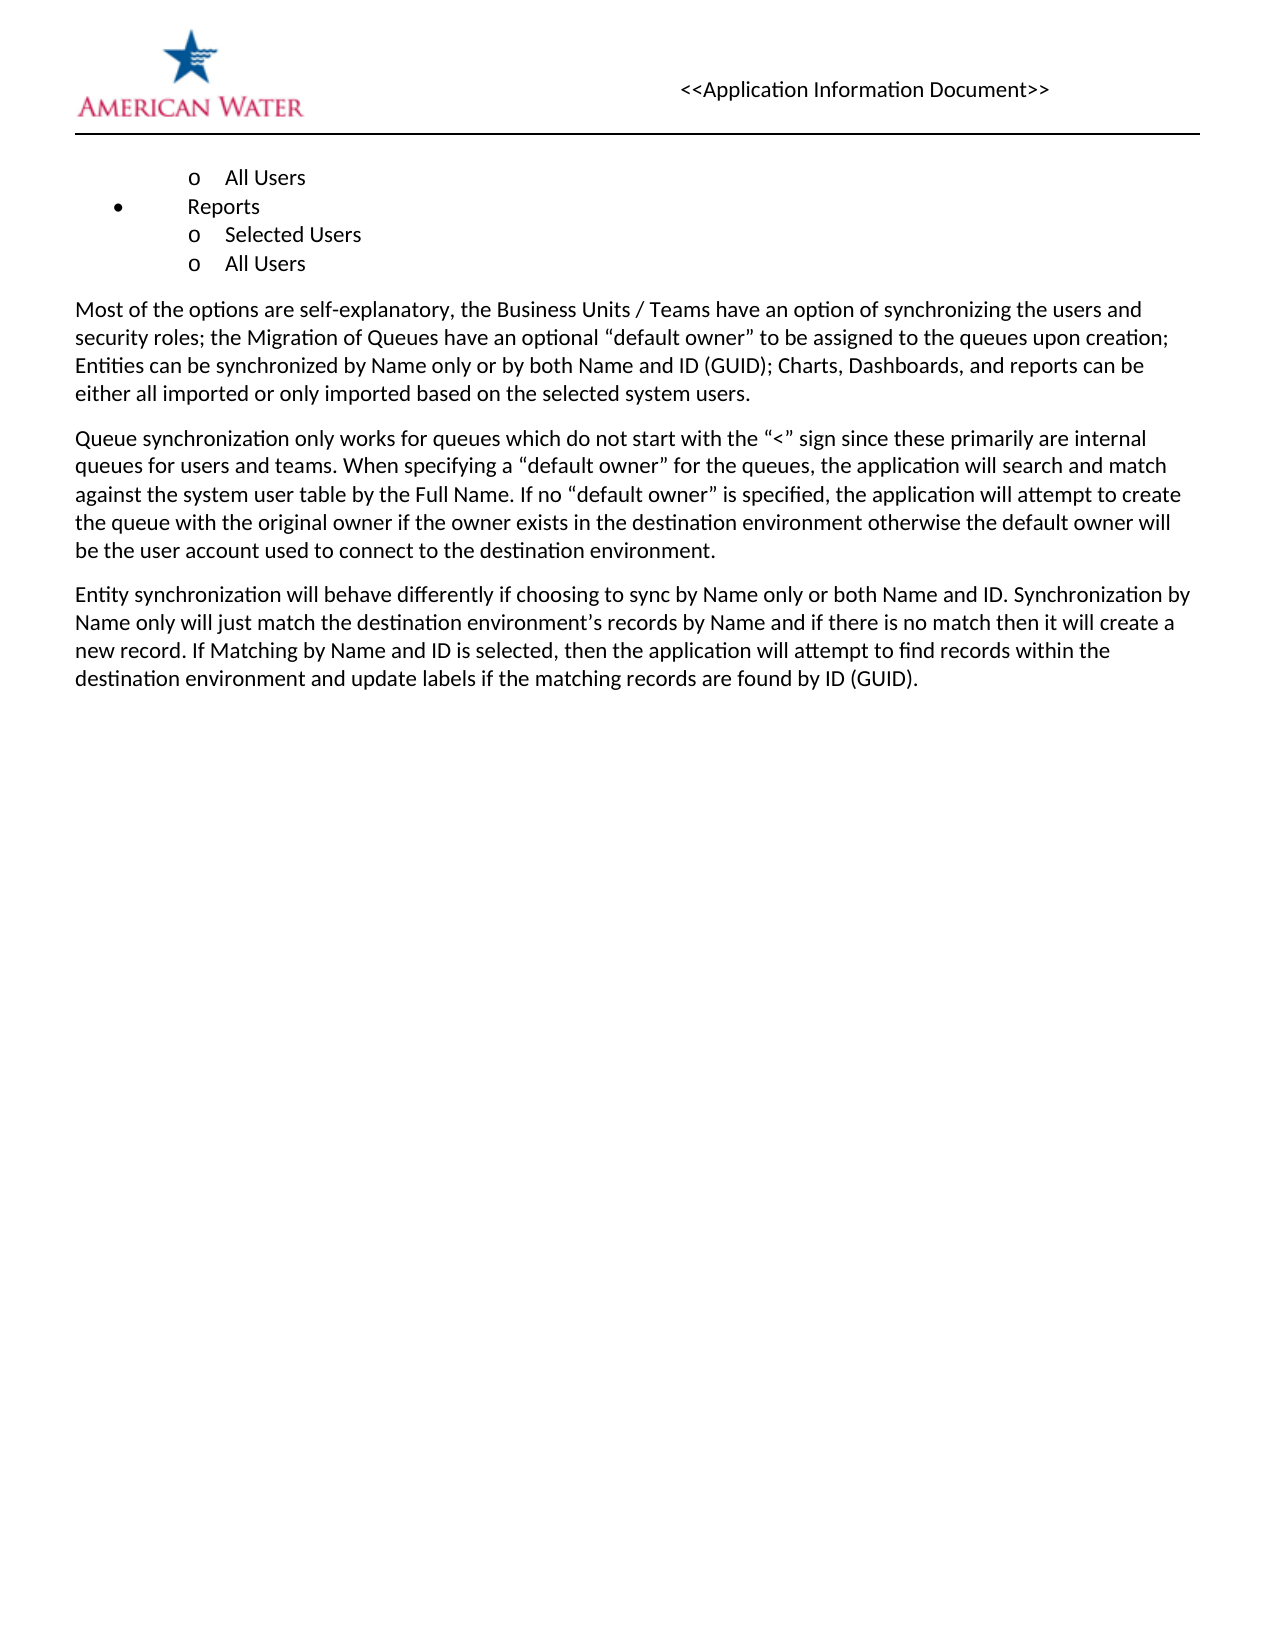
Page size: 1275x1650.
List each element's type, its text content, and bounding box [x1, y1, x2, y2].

list All Users [187, 249, 1200, 278]
list All Users [187, 163, 1200, 192]
text Entity synchronization will behave differently if choosing to sync by Name only or both Name and ID. Synchronization by Name only will just match the destination environment’s records by Name and if there is no match then it will create a new record. If Matching by Name and ID is selected, then the application will attempt to find records within the destination environment and update labels if the matching records are found by ID (GUID). [75, 580, 1200, 692]
list Selected Users [187, 220, 1200, 249]
text Queue synchronization only works for queues which do not start with the “<” sign since these primarily are internal queues for users and teams. When specifying a “default owner” for the queues, the application will search and match against the system user table by the Full Name. If no “default owner” is specified, the application will attempt to create the queue with the original owner if the owner exists in the destination environment otherwise the default owner will be the user account used to connect to the destination environment. [75, 424, 1200, 564]
list Reports [112, 192, 1200, 220]
picture [74, 26, 308, 120]
text Most of the options are self-explanatory, the Business Units / Teams have an option of synchronizing the users and security roles; the Migration of Queues have an optional “default owner” to be assigned to the queues upon creation; Entities can be synchronized by Name only or by both Name and ID (GUID); Charts, Dashboards, and reports can be either all imported or only imported based on the selected system users. [75, 295, 1200, 407]
